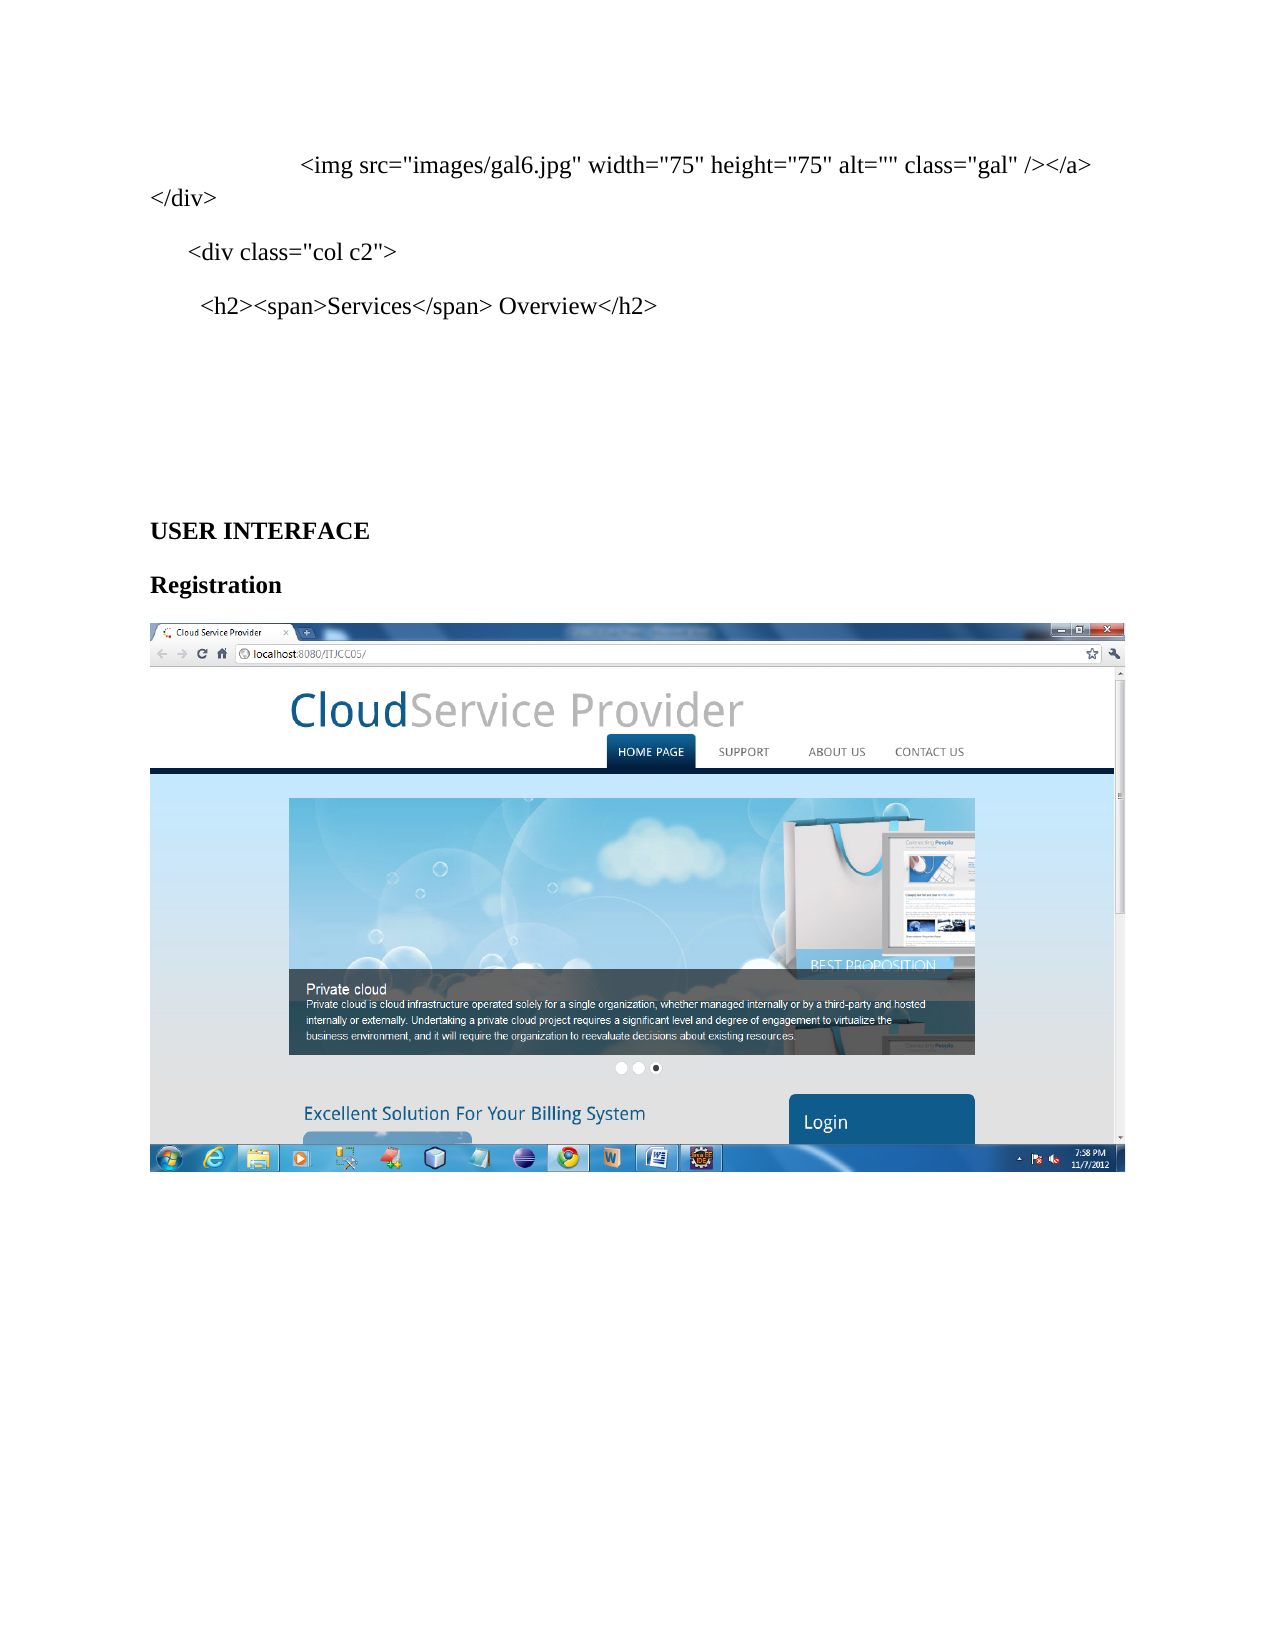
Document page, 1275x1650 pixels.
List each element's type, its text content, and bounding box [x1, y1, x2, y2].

text USER INTERFACE [150, 516, 1125, 545]
picture [150, 623, 1125, 1172]
text <div class="col c2"> [150, 237, 1125, 266]
text <h2><span>Services</span> Overview</h2> [150, 291, 1125, 319]
text <img src="images/gal6.jpg" width="75" height="75" alt="" class="gal" /></a> </div> [150, 150, 1125, 212]
text Registration [150, 570, 1125, 599]
